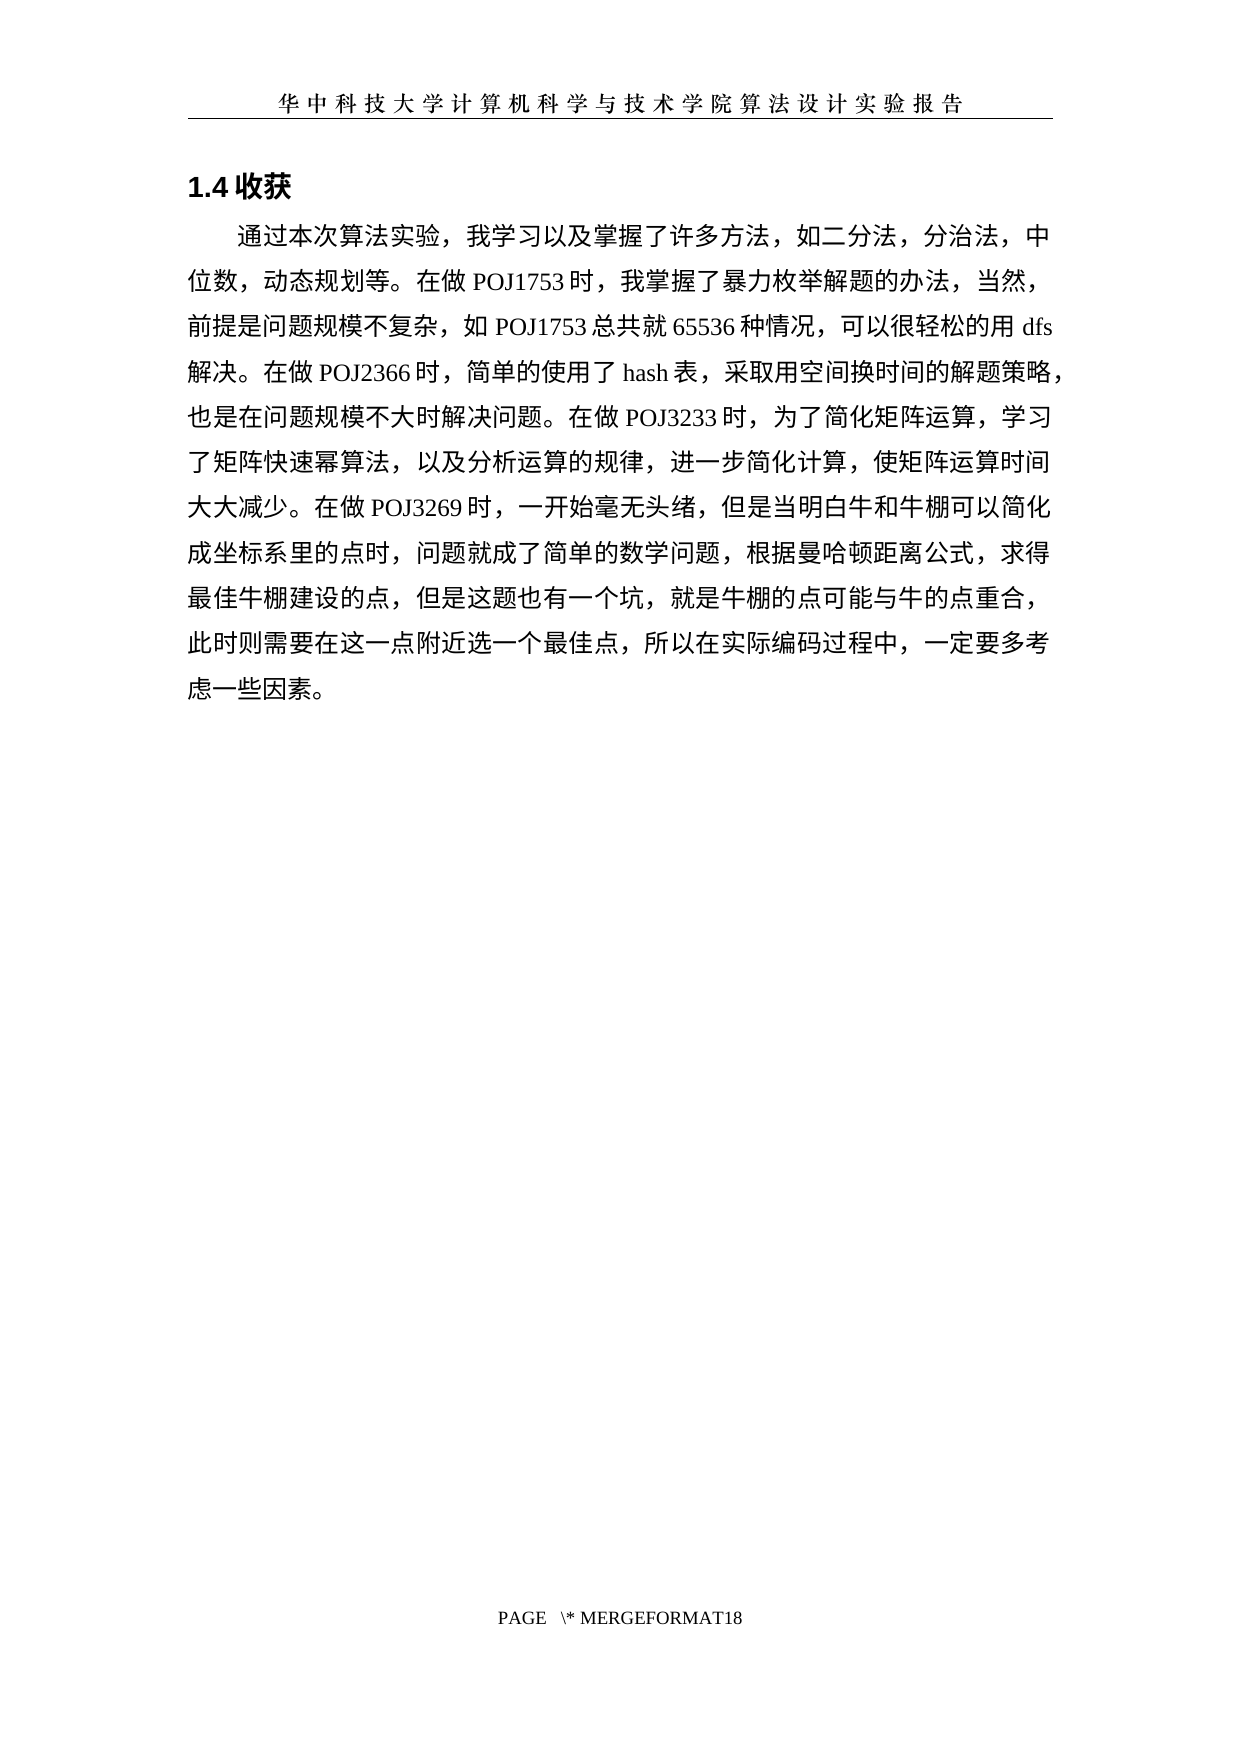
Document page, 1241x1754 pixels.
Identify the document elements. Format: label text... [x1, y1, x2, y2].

subtitle 1.4收获 [187, 163, 1053, 206]
text 通过本次算法实验，我学习以及掌握了许多方法，如二分法，分治法，中位数，动态规划等。在做POJ1753时，我掌握了暴力枚举解题的办法，当然，前提是问题规模不复杂，如POJ1753总共就65536种情况，可以很轻松的用dfs解决。在做POJ2366时，简单的使用了hash表，采取用空间换时间的解题策略，也是在问题规模不大时解决问题。在做POJ3233时，为了简化矩阵运算，学习了矩阵快速幂算法，以及分析运算的规律，进一步简化计算，使矩阵运算时间大大减少。在做POJ3269时，一开始毫无头绪，但是当明白牛和牛棚可以简化成坐标系里的点时，问题就成了简单的数学问题，根据曼哈顿距离公式，求得最佳牛棚建设的点，但是这题也有一个坑，就是牛棚的点可能与牛的点重合，此时则需要在这一点附近选一个最佳点，所以在实际编码过程中，一定要多考虑一些因素。 [187, 216, 1053, 705]
